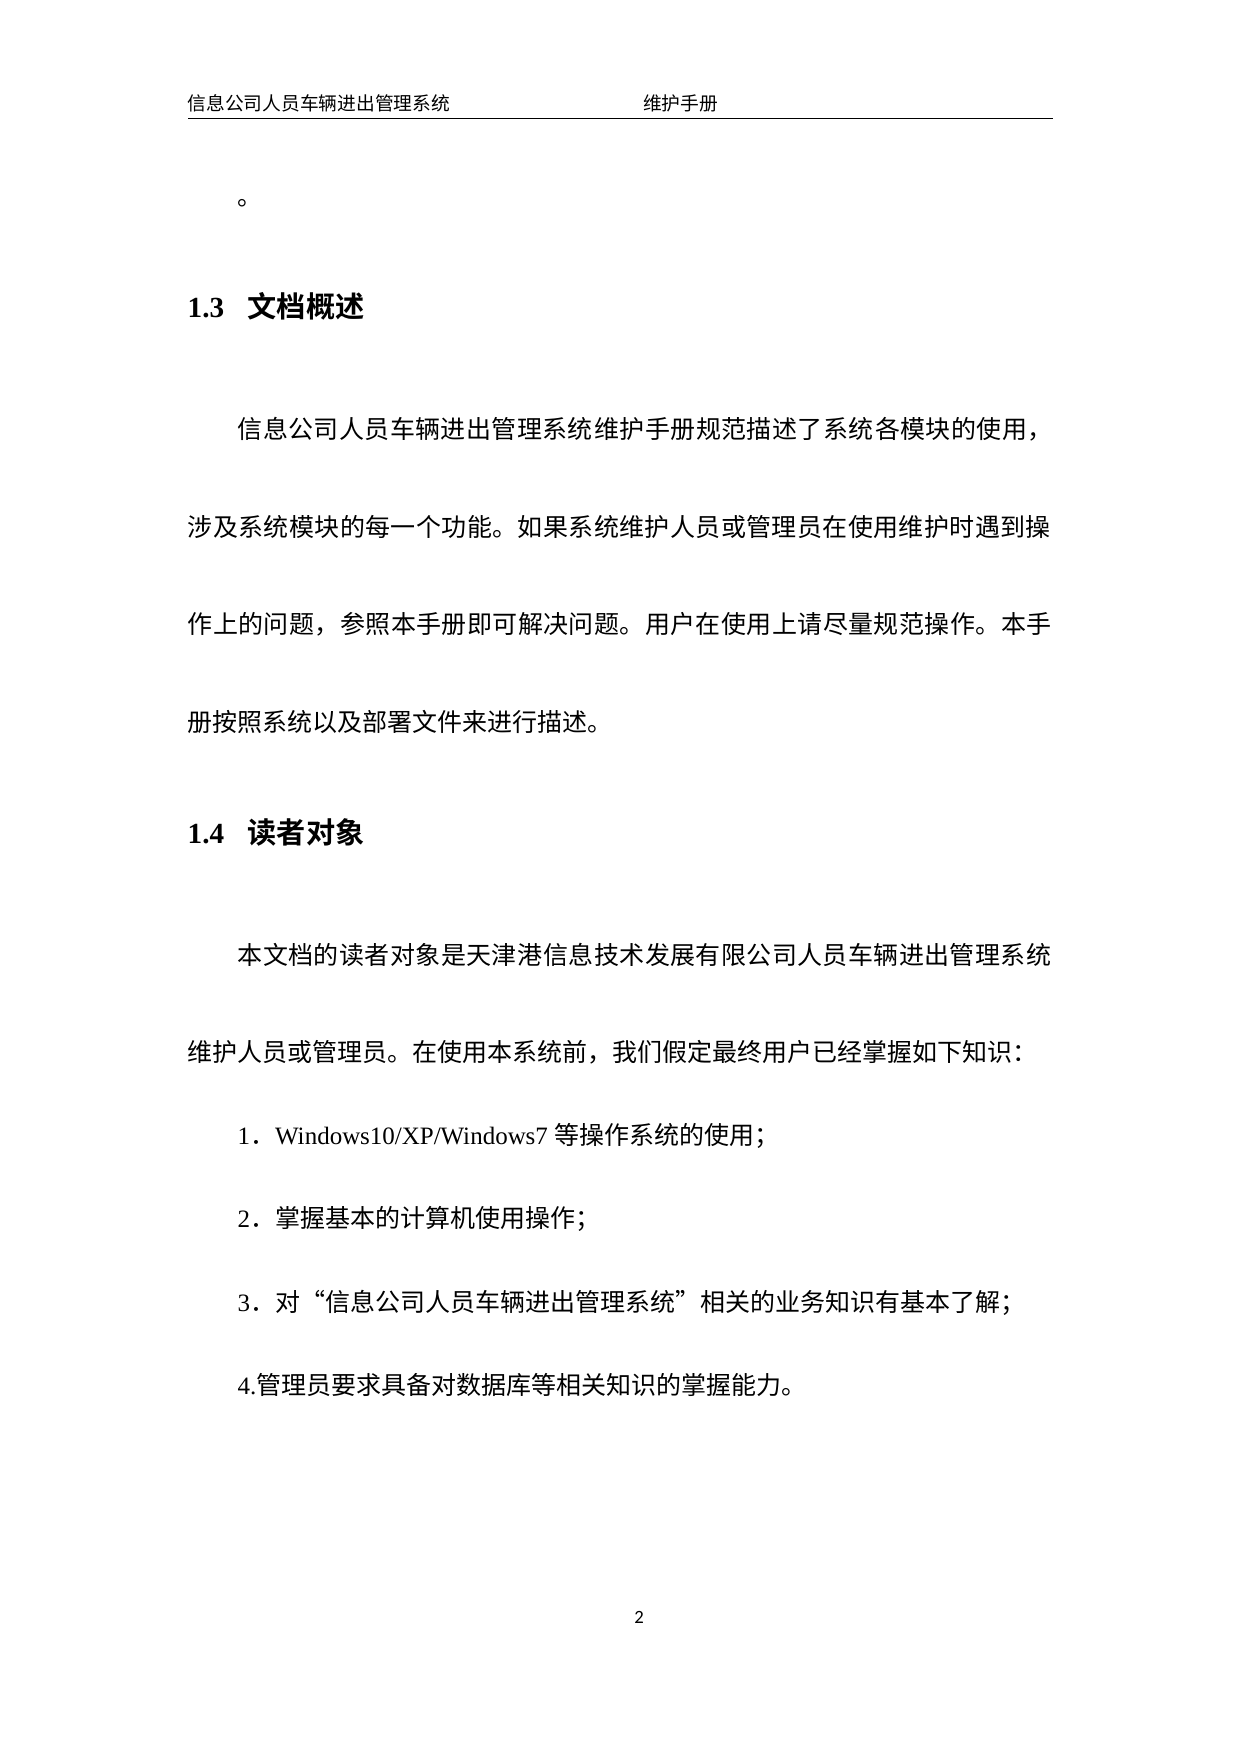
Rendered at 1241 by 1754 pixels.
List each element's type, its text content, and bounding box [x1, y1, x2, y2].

subtitle 文档概述 [187, 272, 1053, 337]
text 4.管理员要求具备对数据库等相关知识的掌握能力。 [187, 1351, 1053, 1416]
text 2．掌握基本的计算机使用操作； [187, 1184, 1053, 1249]
text 。 [187, 162, 1053, 227]
text 3．对“信息公司人员车辆进出管理系统”相关的业务知识有基本了解； [187, 1268, 1053, 1333]
text 1．Windows10/XP/Windows7 等操作系统的使用； [187, 1101, 1053, 1166]
subtitle 读者对象 [187, 798, 1053, 863]
text 本文档的读者对象是天津港信息技术发展有限公司人员车辆进出管理系统维护人员或管理员。在使用本系统前，我们假定最终用户已经掌握如下知识： [187, 921, 1053, 1083]
text 信息公司人员车辆进出管理系统维护手册规范描述了系统各模块的使用，涉及系统模块的每一个功能。如果系统维护人员或管理员在使用维护时遇到操作上的问题，参照本手册即可解决问题。用户在使用上请尽量规范操作。本手册按照系统以及部署文件来进行描述。 [187, 395, 1053, 753]
